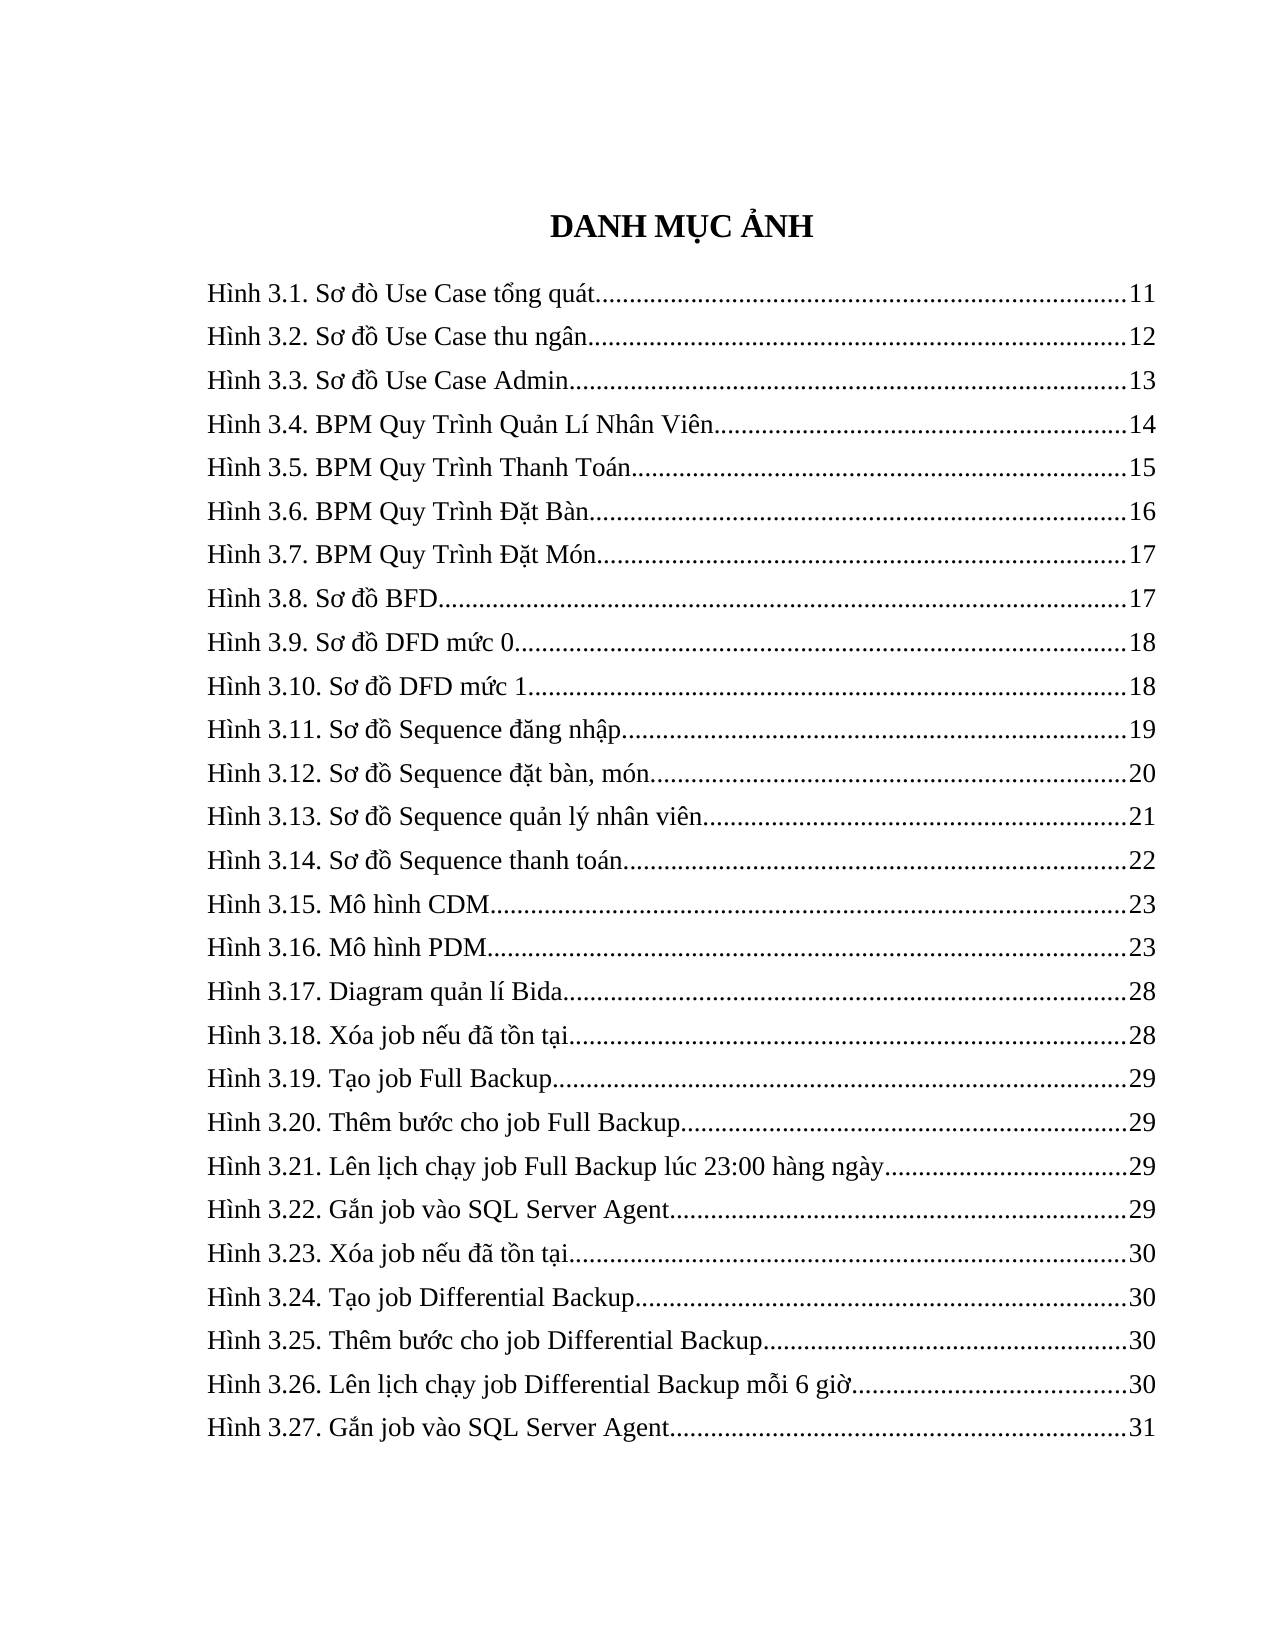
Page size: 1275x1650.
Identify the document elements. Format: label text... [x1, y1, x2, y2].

text Hình 3.27. Gắn job vào SQL Server Agent 31 [207, 1412, 1157, 1443]
text Hình 3.4. BPM Quy Trình Quản Lí Nhân Viên 14 [207, 408, 1157, 439]
text Hình 3.7. BPM Quy Trình Đặt Món 17 [207, 539, 1157, 570]
text Hình 3.14. Sơ đồ Sequence thanh toán. 22 [207, 844, 1157, 875]
text Hình 3.6. BPM Quy Trình Đặt Bàn 16 [207, 495, 1157, 526]
text Hình 3.10. Sơ đồ DFD mức 1. 18 [207, 669, 1157, 701]
text Hình 3.1. Sơ đò Use Case tổng quát. 11 [207, 277, 1157, 308]
text Hình 3.18. Xóa job nếu đã tồn tại 28 [207, 1019, 1157, 1050]
text Hình 3.9. Sơ đồ DFD mức 0. 18 [207, 626, 1157, 657]
text Hình 3.12. Sơ đồ Sequence đặt bàn, món. 20 [207, 757, 1157, 788]
text Hình 3.22. Gắn job vào SQL Server Agent 29 [207, 1193, 1157, 1224]
text Hình 3.8. Sơ đồ BFD. 17 [207, 582, 1157, 613]
text Hình 3.16. Mô hình PDM. 23 [207, 931, 1157, 963]
text Hình 3.24. Tạo job Differential Backup 30 [207, 1281, 1157, 1312]
text DANH MỤC ẢNH [207, 207, 1157, 245]
text Hình 3.20. Thêm bước cho job Full Backup 29 [207, 1106, 1157, 1137]
text Hình 3.5. BPM Quy Trình Thanh Toán 15 [207, 451, 1157, 482]
text Hình 3.2. Sơ đồ Use Case thu ngân 12 [207, 320, 1157, 352]
text Hình 3.15. Mô hình CDM. 23 [207, 888, 1157, 919]
text Hình 3.19. Tạo job Full Backup 29 [207, 1062, 1157, 1093]
text Hình 3.17. Diagram quản lí Bida 28 [207, 975, 1157, 1006]
text Hình 3.25. Thêm bước cho job Differential Backup 30 [207, 1324, 1157, 1355]
text Hình 3.21. Lên lịch chạy job Full Backup lúc 23:00 hàng ngày 29 [207, 1150, 1157, 1181]
text Hình 3.23. Xóa job nếu đã tồn tại 30 [207, 1237, 1157, 1268]
text Hình 3.3. Sơ đồ Use Case Admin 13 [207, 364, 1157, 395]
text Hình 3.13. Sơ đồ Sequence quản lý nhân viên. 21 [207, 801, 1157, 832]
text Hình 3.11. Sơ đồ Sequence đăng nhập. 19 [207, 713, 1157, 744]
text Hình 3.26. Lên lịch chạy job Differential Backup mỗi 6 giờ 30 [207, 1368, 1157, 1399]
